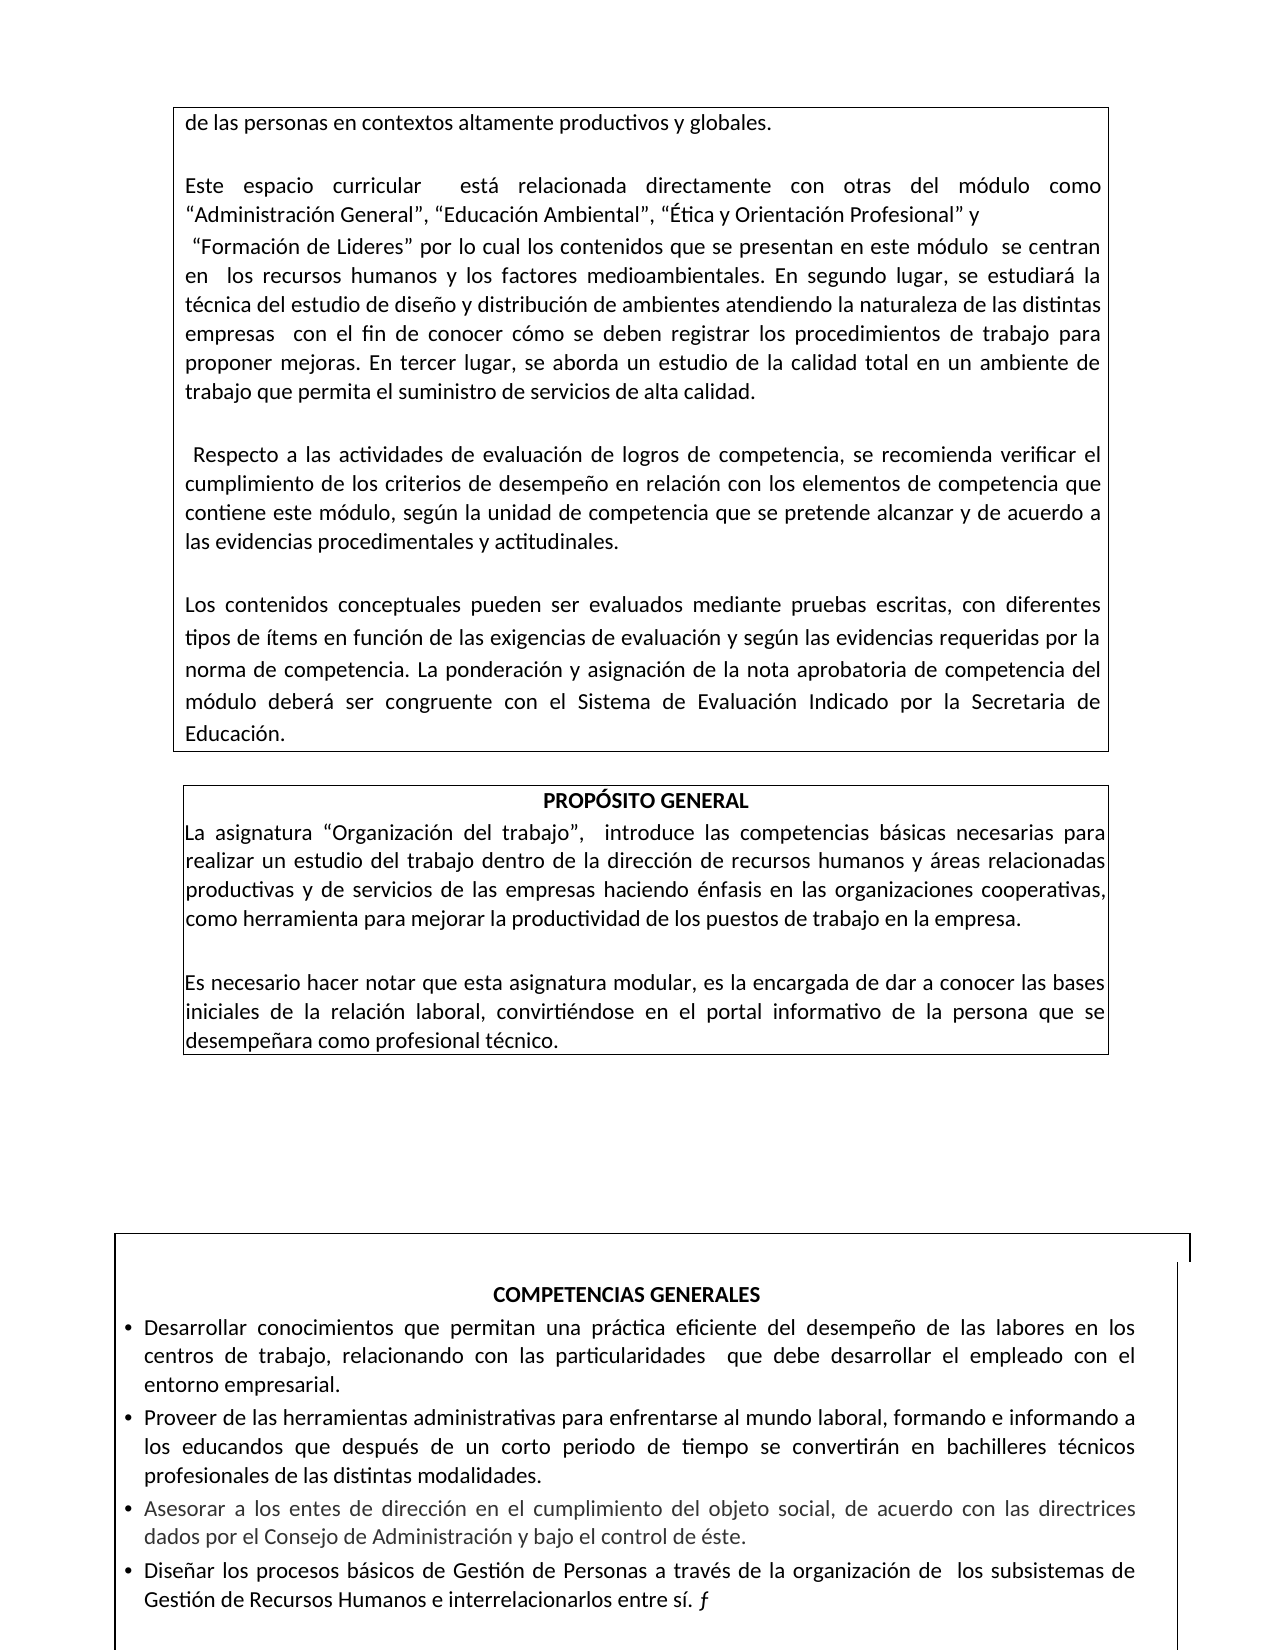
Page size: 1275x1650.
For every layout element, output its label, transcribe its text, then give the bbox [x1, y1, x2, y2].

list Proveer de las herramientas administrativas para enfrentarse al mundo laboral, formando e informando a los educandos que después de un corto periodo de tiempo se convertirán en bachilleres técnicos profesionales de las distintas modalidades. [124, 1403, 1138, 1489]
text COMPETENCIAS GENERALES [114, 1281, 1139, 1309]
list Desarrollar conocimientos que permitan una práctica eficiente del desempeño de las labores en los centros de trabajo, relacionando con las particularidades que debe desarrollar el empleado con el entorno empresarial. [124, 1313, 1138, 1398]
list Diseñar los procesos básicos de Gestión de Personas a través de la organización de los subsistemas de Gestión de Recursos Humanos e interrelacionarlos entre sí. ƒ [124, 1556, 1138, 1613]
text La asignatura “Organización del trabajo”, introduce las competencias básicas necesarias para realizar un estudio del trabajo dentro de la dirección de recursos humanos y áreas relacionadas productivas y de servicios de las empresas haciendo énfasis en las organizaciones cooperativas, como herramienta para mejorar la productividad de los puestos de trabajo en la empresa. [184, 817, 1108, 932]
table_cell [174, 108, 1108, 751]
text Es necesario hacer notar que esta asignatura modular, es la encargada de dar a conocer las bases iniciales de la relación laboral, convirtiéndose en el portal informativo de la persona que se desempeñara como profesional técnico. [184, 967, 1108, 1054]
text PROPÓSITO GENERAL [184, 786, 1108, 814]
list Asesorar a los entes de dirección en el cumplimiento del objeto social, de acuerdo con las directrices dados por el Consejo de Administración y bajo el control de éste. [124, 1494, 1138, 1551]
